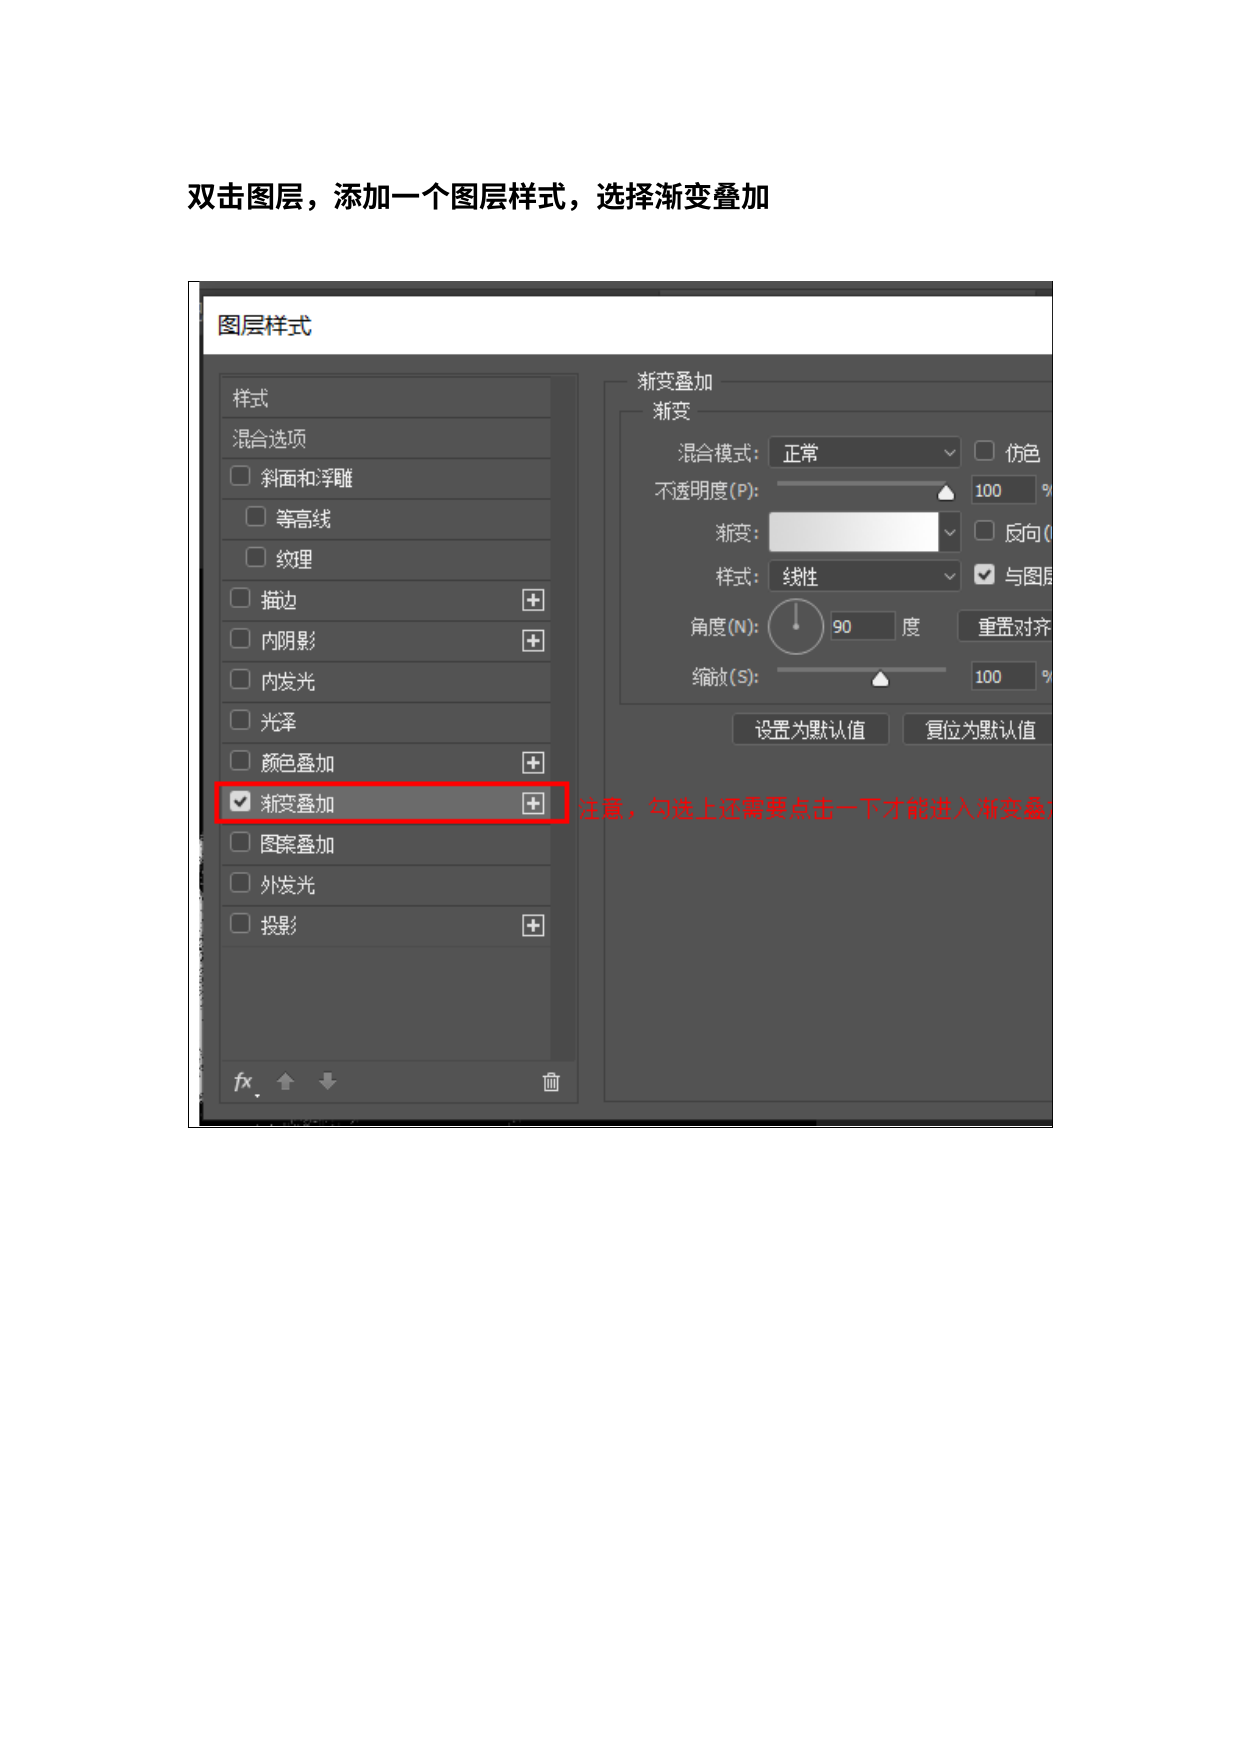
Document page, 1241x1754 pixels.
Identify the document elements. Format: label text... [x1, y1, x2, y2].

table_header [189, 282, 1052, 1127]
picture [199, 281, 1053, 1126]
subtitle 双击图层，添加一个图层样式，选择渐变叠加 [187, 162, 1053, 227]
